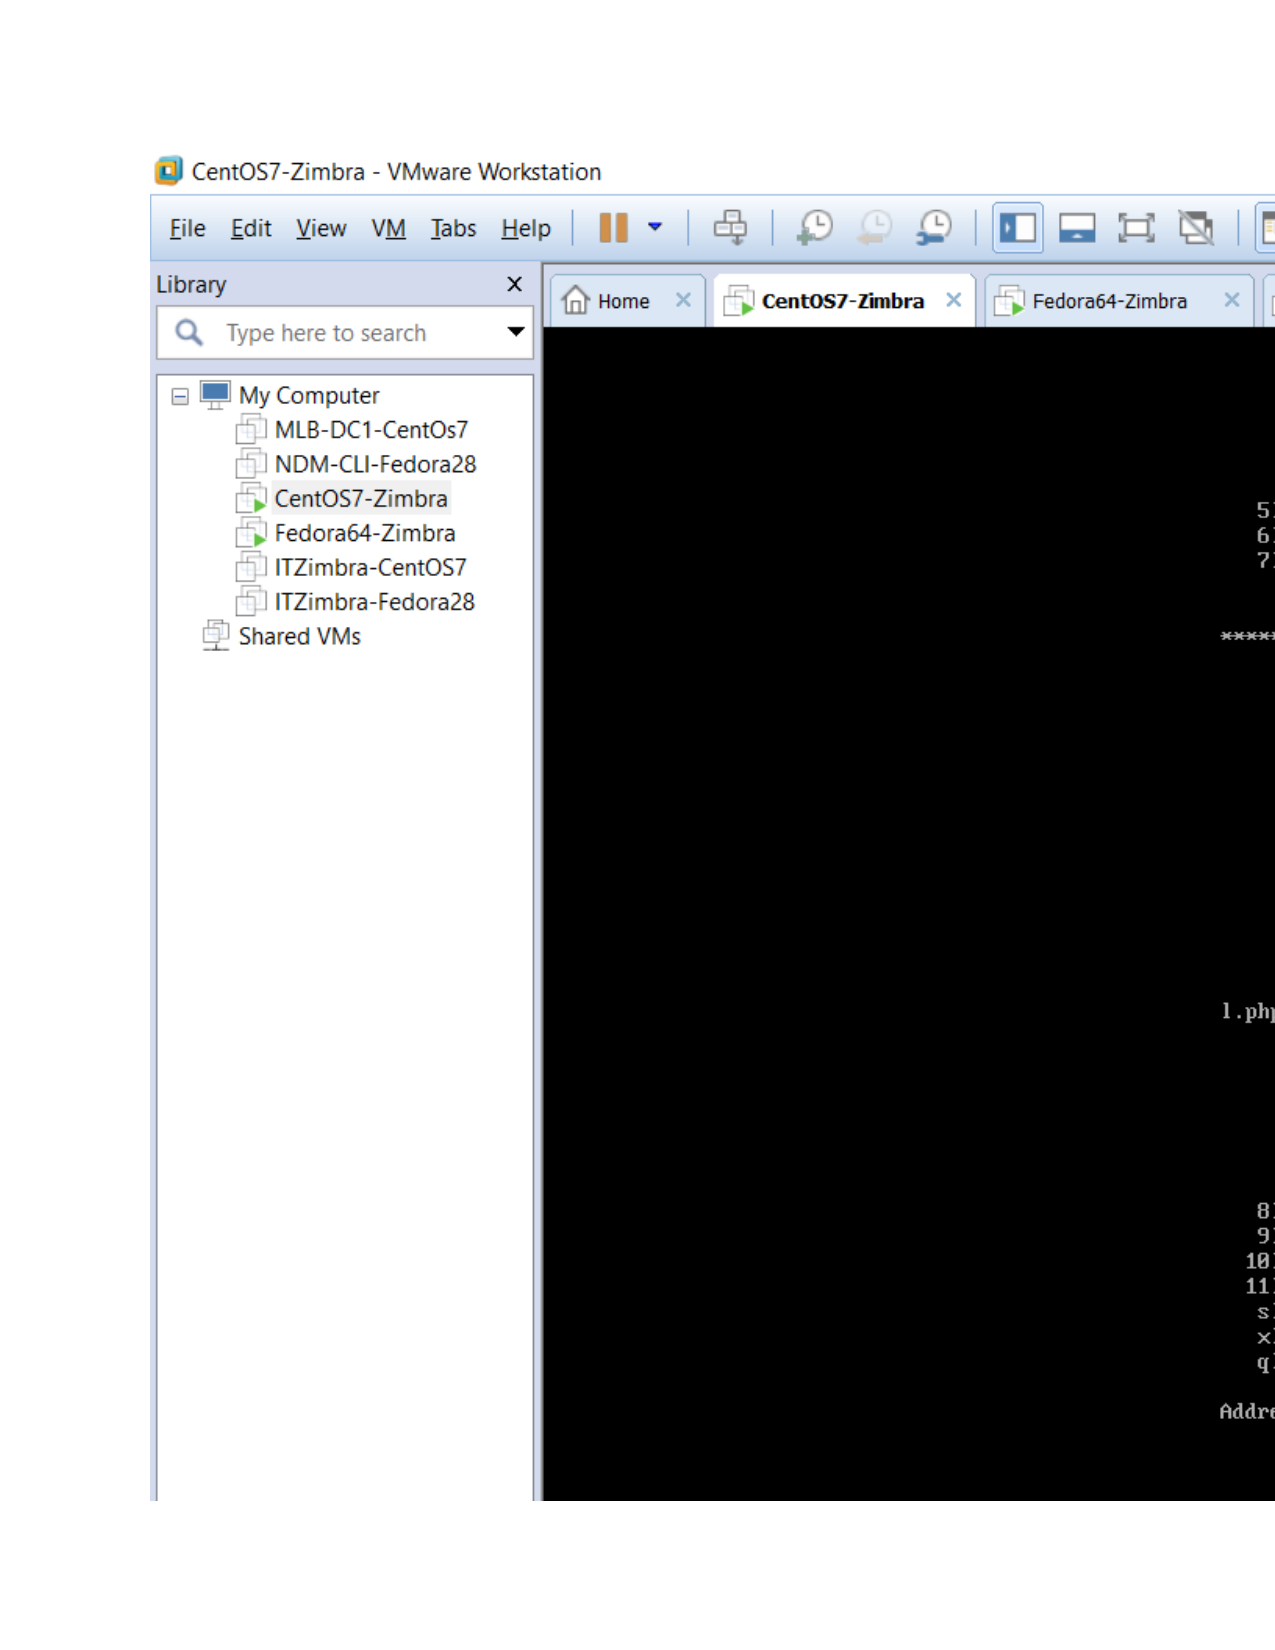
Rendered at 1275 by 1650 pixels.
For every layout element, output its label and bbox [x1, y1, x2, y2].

picture [150, 150, 1275, 1501]
